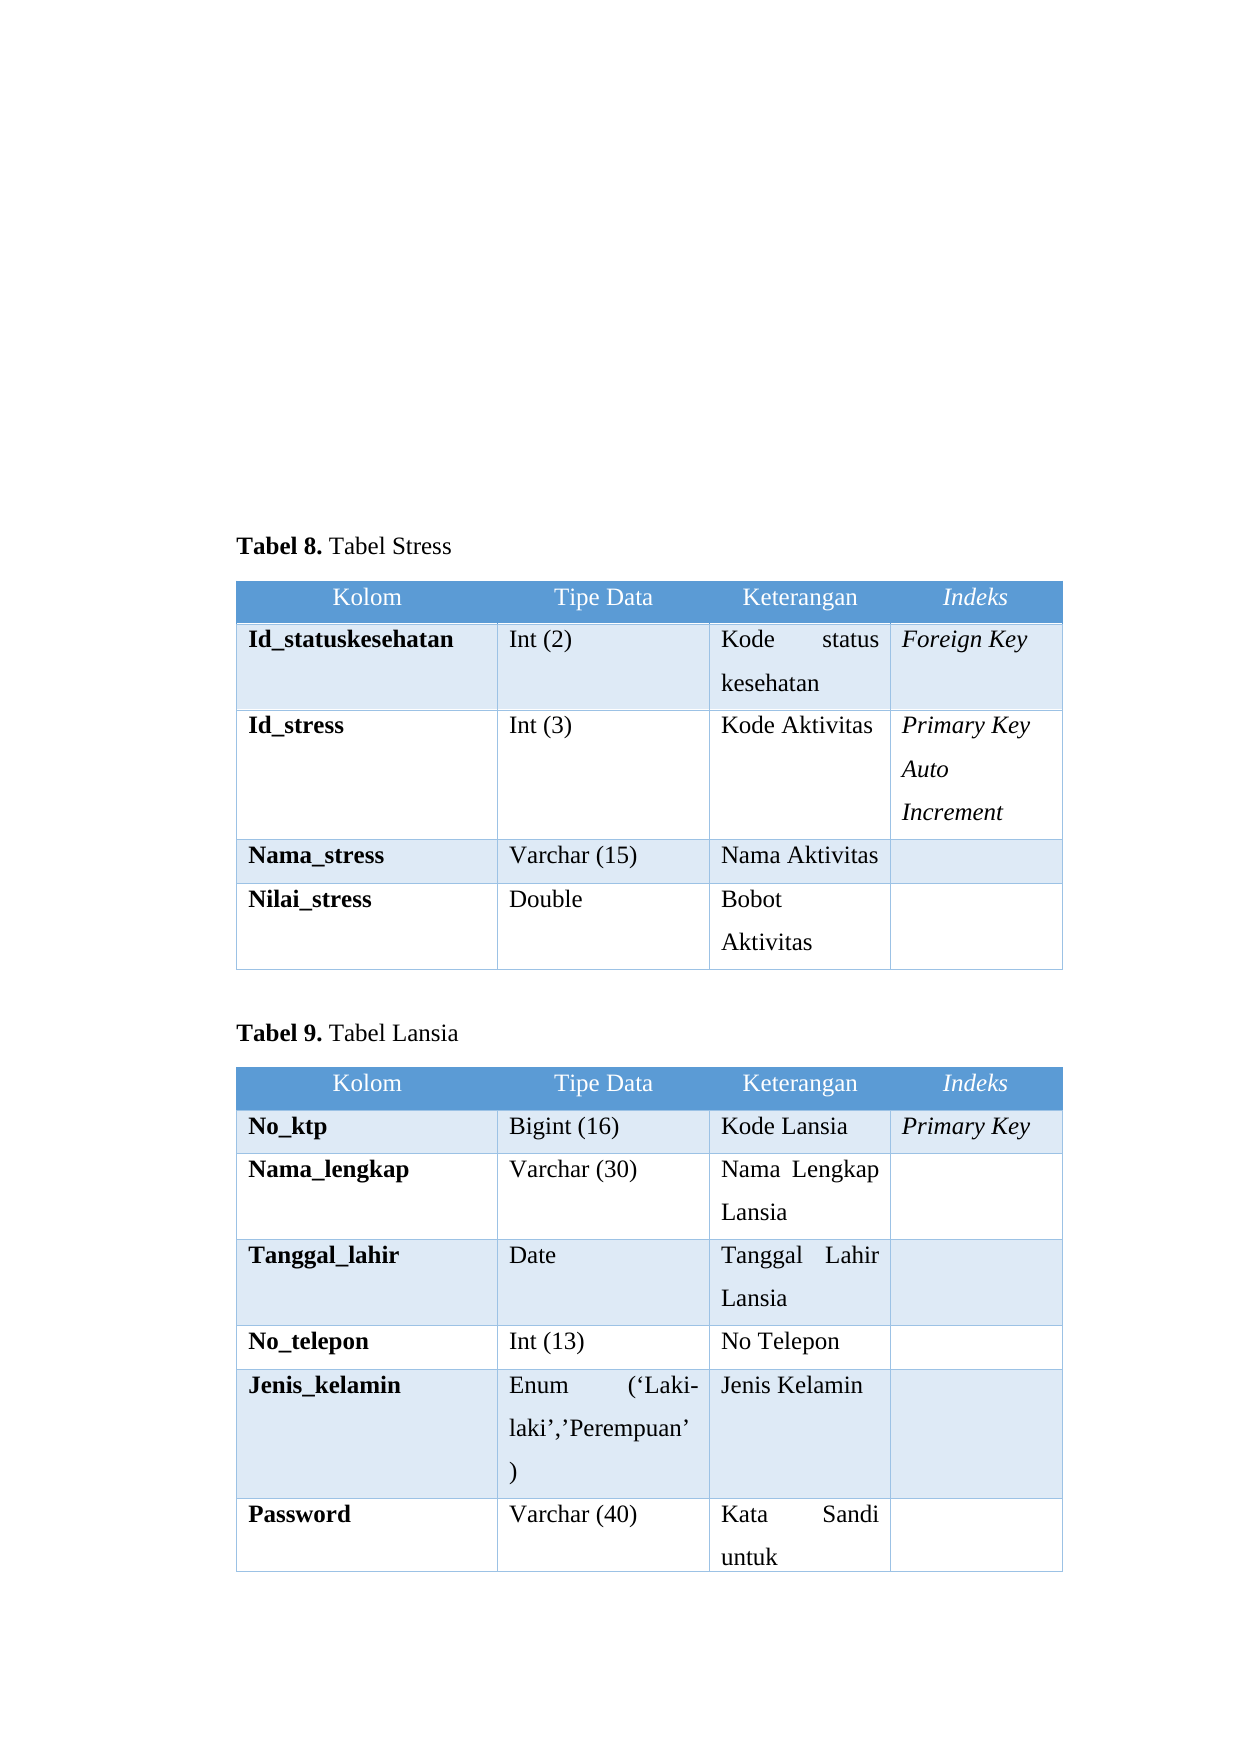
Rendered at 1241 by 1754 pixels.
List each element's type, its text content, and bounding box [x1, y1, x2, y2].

table_cell Nama Lengkap Lansia [710, 1154, 890, 1239]
table_cell [891, 1154, 1062, 1239]
table_cell Nilai_stress [237, 884, 497, 969]
table_cell Kode status kesehatan [710, 625, 890, 709]
table_header Tipe Data [498, 1068, 709, 1110]
table_cell Jenis_kelamin [237, 1370, 497, 1498]
table_cell Bigint (16) [498, 1111, 709, 1153]
table_cell [891, 840, 1062, 883]
table_header Kolom [237, 1068, 497, 1110]
table_cell Enum (‘Laki-laki’,’Perempuan’) [498, 1370, 709, 1498]
table_cell Kode Lansia [710, 1111, 890, 1153]
table_cell Tanggal_lahir [237, 1240, 497, 1325]
table_cell No Telepon [710, 1326, 890, 1369]
table_cell Jenis Kelamin [710, 1370, 890, 1498]
table_cell Varchar (15) [498, 840, 709, 883]
table_cell [891, 1370, 1062, 1498]
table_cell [710, 1499, 890, 1571]
table_cell [891, 1326, 1062, 1369]
table_cell Nama Aktivitas [710, 840, 890, 883]
table_cell Double [498, 884, 709, 969]
table_cell [891, 884, 1062, 969]
table_header Indeks [891, 1068, 1062, 1110]
table_cell Password [237, 1499, 497, 1571]
table_cell [891, 1240, 1062, 1325]
table_cell Primary Key [891, 1111, 1062, 1153]
table_cell Varchar (30) [498, 1154, 709, 1239]
table_cell Varchar (40) [498, 1499, 709, 1571]
table_cell Date [498, 1240, 709, 1325]
table_cell Foreign Key [891, 625, 1062, 709]
table_cell No_ktp [237, 1111, 497, 1153]
table_cell Kode Aktivitas [710, 711, 890, 839]
table_cell Tanggal Lahir Lansia [710, 1240, 890, 1325]
table_header Kolom [237, 582, 497, 623]
table_cell Int (3) [498, 711, 709, 839]
table_header Keterangan [710, 582, 890, 623]
table_cell Primary Key Auto Increment [891, 711, 1062, 839]
table_cell Int (2) [498, 625, 709, 709]
table_cell No_telepon [237, 1326, 497, 1369]
table_cell Nama_stress [237, 840, 497, 883]
table_header Tipe Data [498, 582, 709, 623]
table_cell [891, 1499, 1062, 1571]
table_cell Id_statuskesehatan [237, 625, 497, 709]
table_cell Id_stress [237, 711, 497, 839]
table_cell Bobot Aktivitas [710, 884, 890, 969]
table_header Indeks [891, 582, 1062, 623]
table_header Keterangan [710, 1068, 890, 1110]
table_cell Int (13) [498, 1326, 709, 1369]
table_cell Nama_lengkap [237, 1154, 497, 1239]
